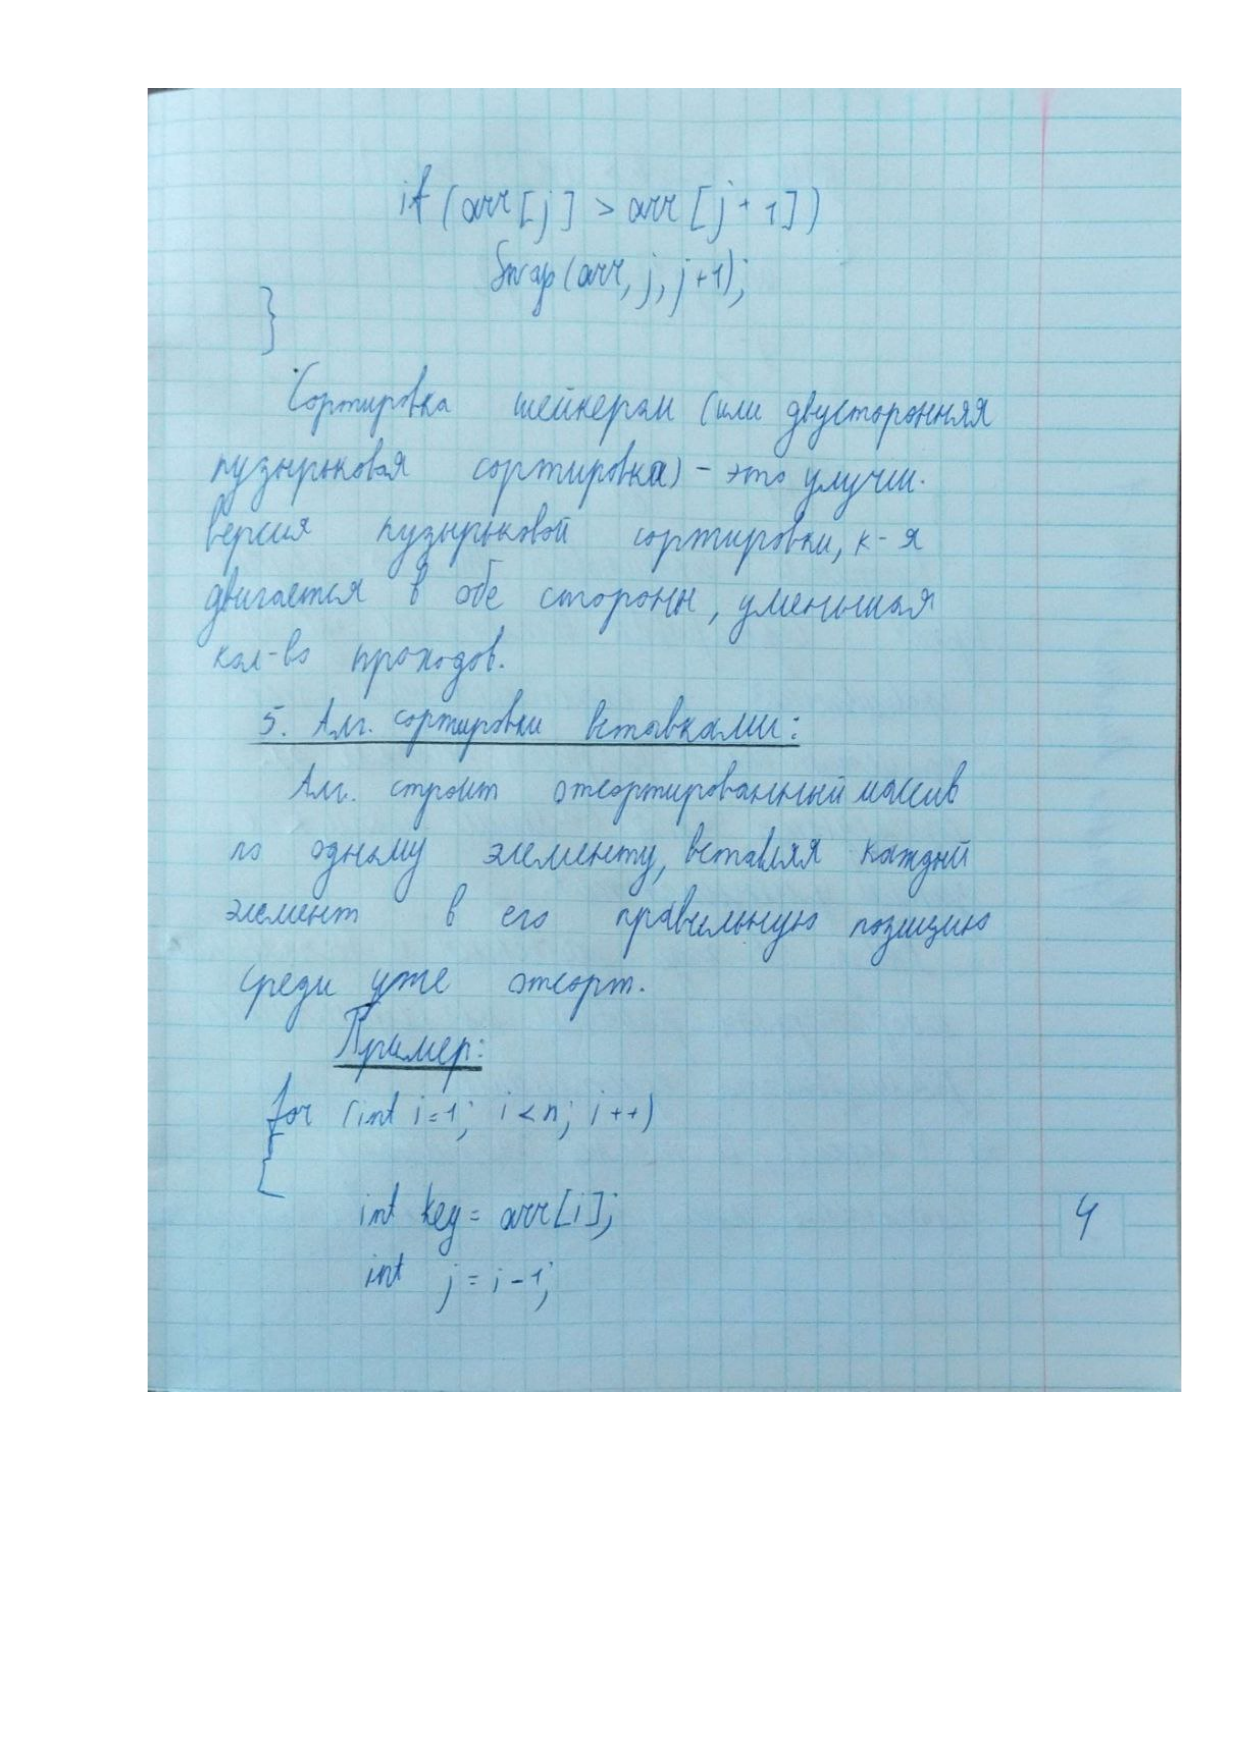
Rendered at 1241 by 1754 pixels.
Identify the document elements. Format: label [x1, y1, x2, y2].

picture [147, 88, 1182, 1392]
